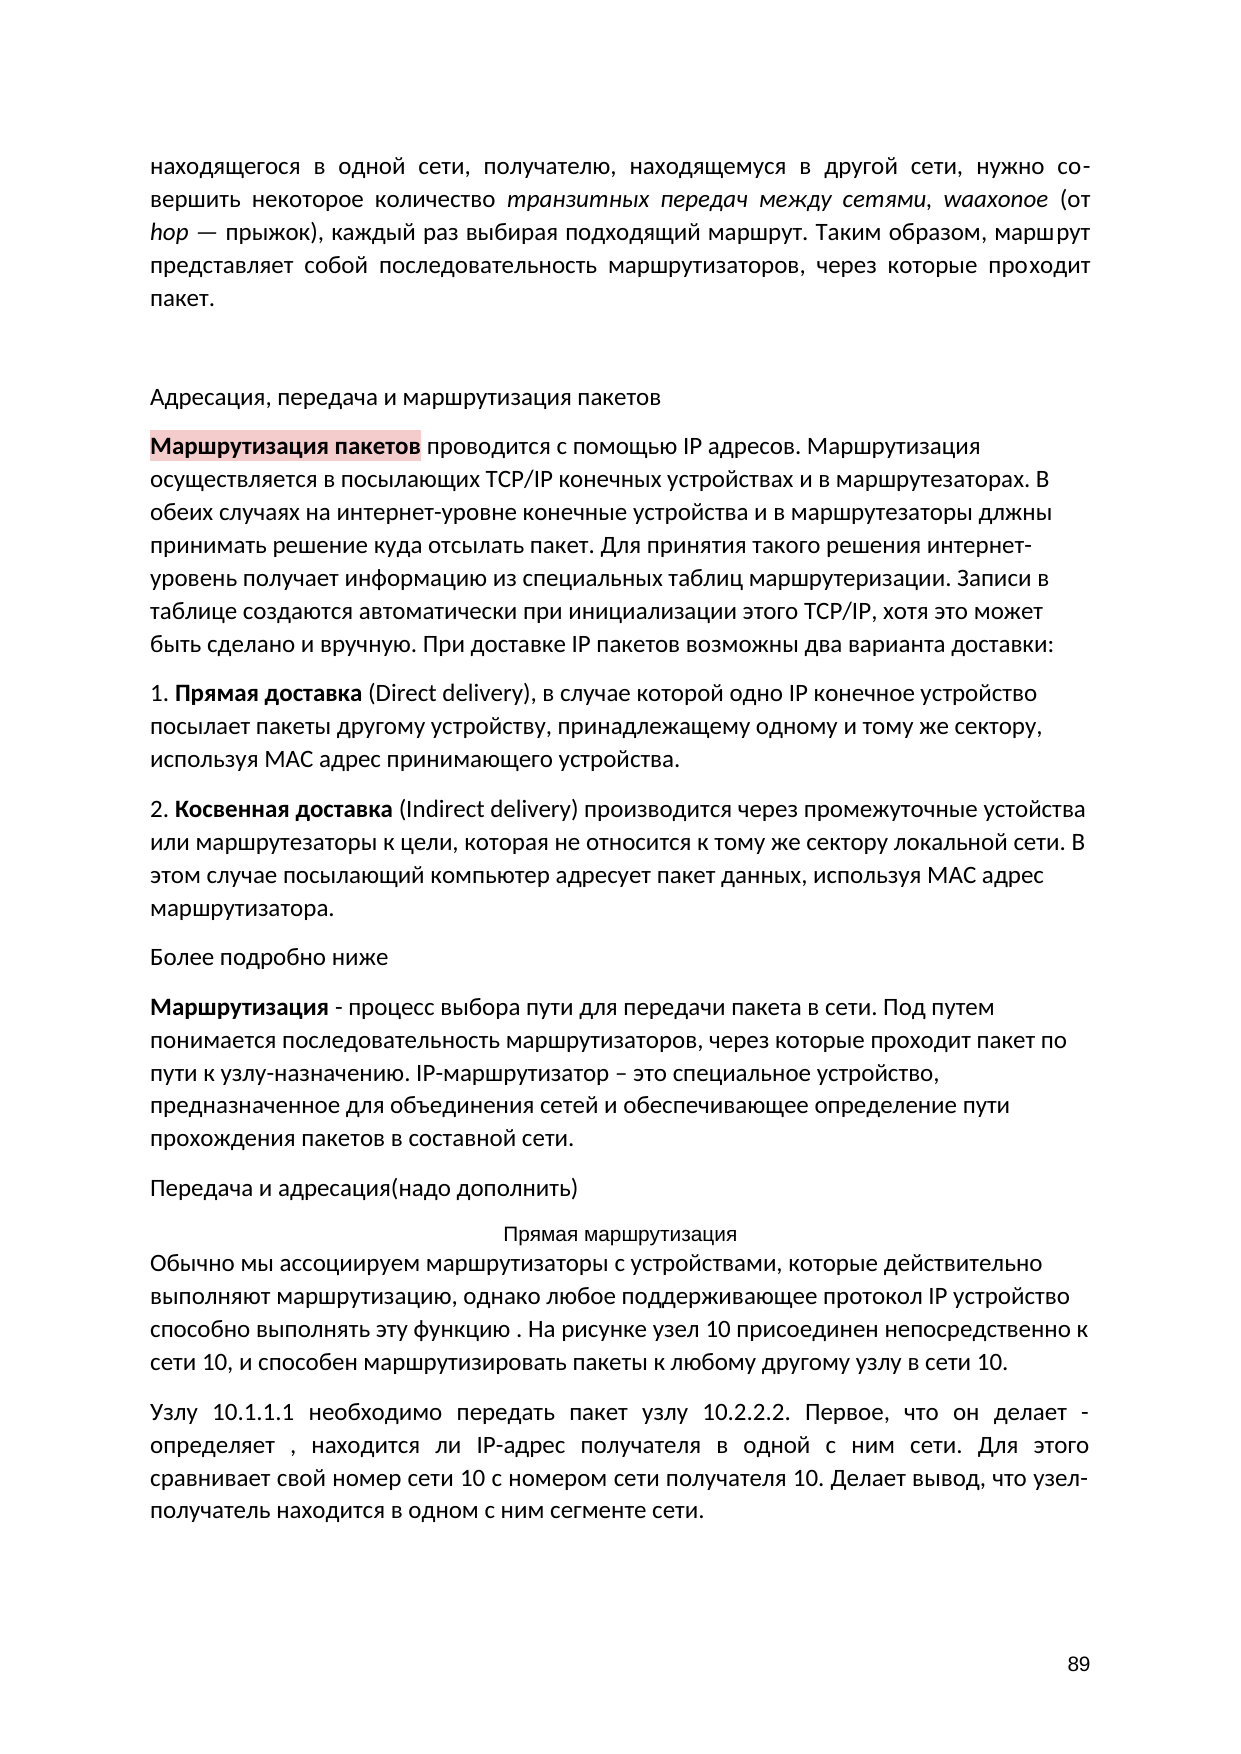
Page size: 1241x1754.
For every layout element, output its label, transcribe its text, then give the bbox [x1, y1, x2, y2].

text Обычно мы ассоциируем маршрутизаторы с устройствами, которые действительно выполняют маршрутизацию, однако любое поддерживающее протокол IP устройство способно выполнять эту функцию . На рисунке узел 10 присоединен непосредственно к сети 10, и способен маршрутизировать пакеты к любому другому узлу в сети 10. [150, 1247, 1090, 1377]
text Маршрутизация пакетов проводится с помощью IP адресов. Маршрутизация осуществляется в посылающих TCP/IP конечных устройствах и в маршрутезаторах. В обеих случаях на интернет-уровне конечные устройства и в маршрутезаторы длжны принимать решение куда отсылать пакет. Для принятия такого решения интернет-уровень получает информацию из специальных таблиц маршрутеризации. Записи в таблице создаются автоматически при инициализации этого TCP/IP, хотя это может быть сделано и вручную. При доставке IP пакетов возможны два варианта доставки: [150, 430, 1090, 658]
text Узлу 10.1.1.1 необходимо передать пакет узлу 10.2.2.2. Первое, что он делает - определяет , находится ли IP-адрес получателя в одной с ним сети. Для этого сравнивает свой номер сети 10 с номером сети получателя 10. Делает вывод, что узел-получатель находится в одном с ним сегменте сети. [150, 1396, 1090, 1525]
text 1. Прямая доставка (Direct delivery), в случае которой одно IP конечное устройство посылает пакеты другому устройству, принадлежащему одному и тому же сектору, используя MAC адрес принимающего устройства. [150, 677, 1090, 774]
text Прямая маршрутизация [150, 1222, 1090, 1246]
text Более подробно ниже [150, 941, 1090, 972]
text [150, 150, 1090, 312]
text Маршрутизация - процесс выбора пути для передачи пакета в сети. Под путем понимается последовательность маршрутизаторов, через которые проходит пакет по пути к узлу-назначению. IP-маршрутизатор – это специальное устройство, предназначенное для объединения сетей и обеспечивающее определение пути прохождения пакетов в составной сети. [150, 991, 1090, 1153]
text Передача и адресация(надо дополнить) [150, 1172, 1090, 1203]
text 2. Косвенная доставка (Indirect delivery) производится через промежуточные устойства или маршрутезаторы к цели, которая не относится к тому же сектору локальной сети. В этом случае посылающий компьютер адресует пакет данных, используя MAC адрес маршрутизатора. [150, 793, 1090, 922]
text Адресация, передача и маршрутизация пакетов [150, 381, 1090, 411]
